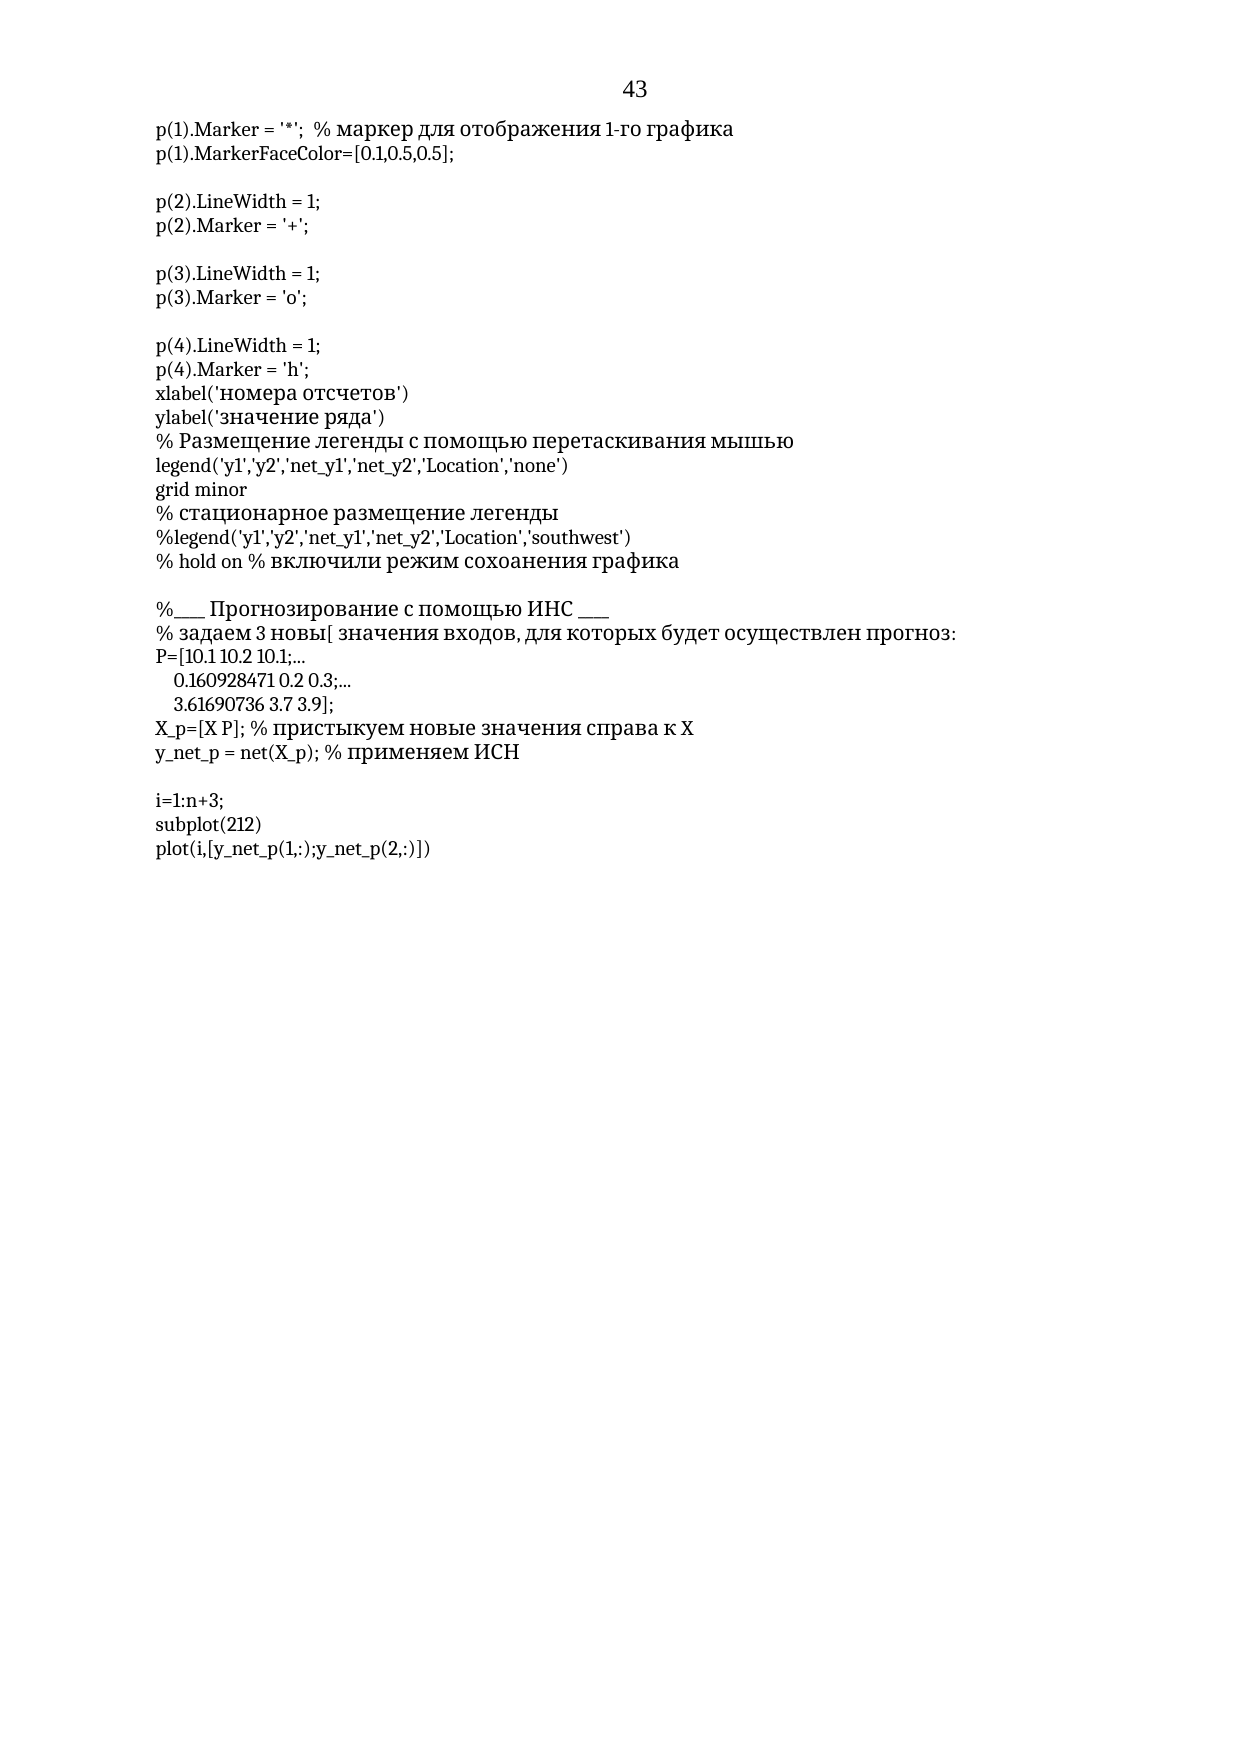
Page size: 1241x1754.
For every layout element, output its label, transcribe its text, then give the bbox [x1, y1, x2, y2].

text p(2).Marker = '+'; [155, 214, 1152, 238]
text p(2).LineWidth = 1; [155, 190, 1152, 214]
text % hold on % включили режим сохоанения графика [155, 549, 1152, 573]
text y_net_p = net(X_p); % применяем ИСН [155, 741, 1152, 765]
text p(3).Marker = 'o'; [155, 286, 1152, 310]
text p(3).LineWidth = 1; [155, 262, 1152, 286]
text % стационарное размещение легенды [155, 501, 1152, 525]
text 0.160928471 0.2 0.3;... [155, 669, 1152, 693]
text %legend('y1','y2','net_y1','net_y2','Location','southwest') [155, 525, 1152, 549]
text P=[10.1 10.2 10.1;... [155, 645, 1152, 669]
text p(1).MarkerFaceColor=[0.1,0.5,0.5]; [155, 142, 1152, 166]
text grid minor [155, 477, 1152, 501]
text p(4).LineWidth = 1; [155, 334, 1152, 358]
text i=1:n+3; [155, 789, 1152, 813]
text % задаем 3 новы[ значения входов, для которых будет осуществлен прогноз: [155, 621, 1152, 645]
text subplot(212) [155, 813, 1152, 837]
text legend('y1','y2','net_y1','net_y2','Location','none') [155, 453, 1152, 477]
text ylabel('значение ряда') [155, 406, 1152, 429]
text 3.61690736 3.7 3.9]; [155, 693, 1152, 717]
text %____ Прогнозирование с помощью ИНС ____ [155, 597, 1152, 621]
text % Размещение легенды с помощью перетаскивания мышью [155, 429, 1152, 453]
text X_p=[X P]; % пристыкуем новые значения справа к X [155, 717, 1152, 741]
text p(1).Marker = '*'; % маркер для отображения 1-го графика [155, 118, 1152, 142]
text plot(i,[y_net_p(1,:);y_net_p(2,:)]) [155, 837, 1152, 861]
text p(4).Marker = 'h'; [155, 358, 1152, 382]
text xlabel('номера отсчетов') [155, 382, 1152, 406]
